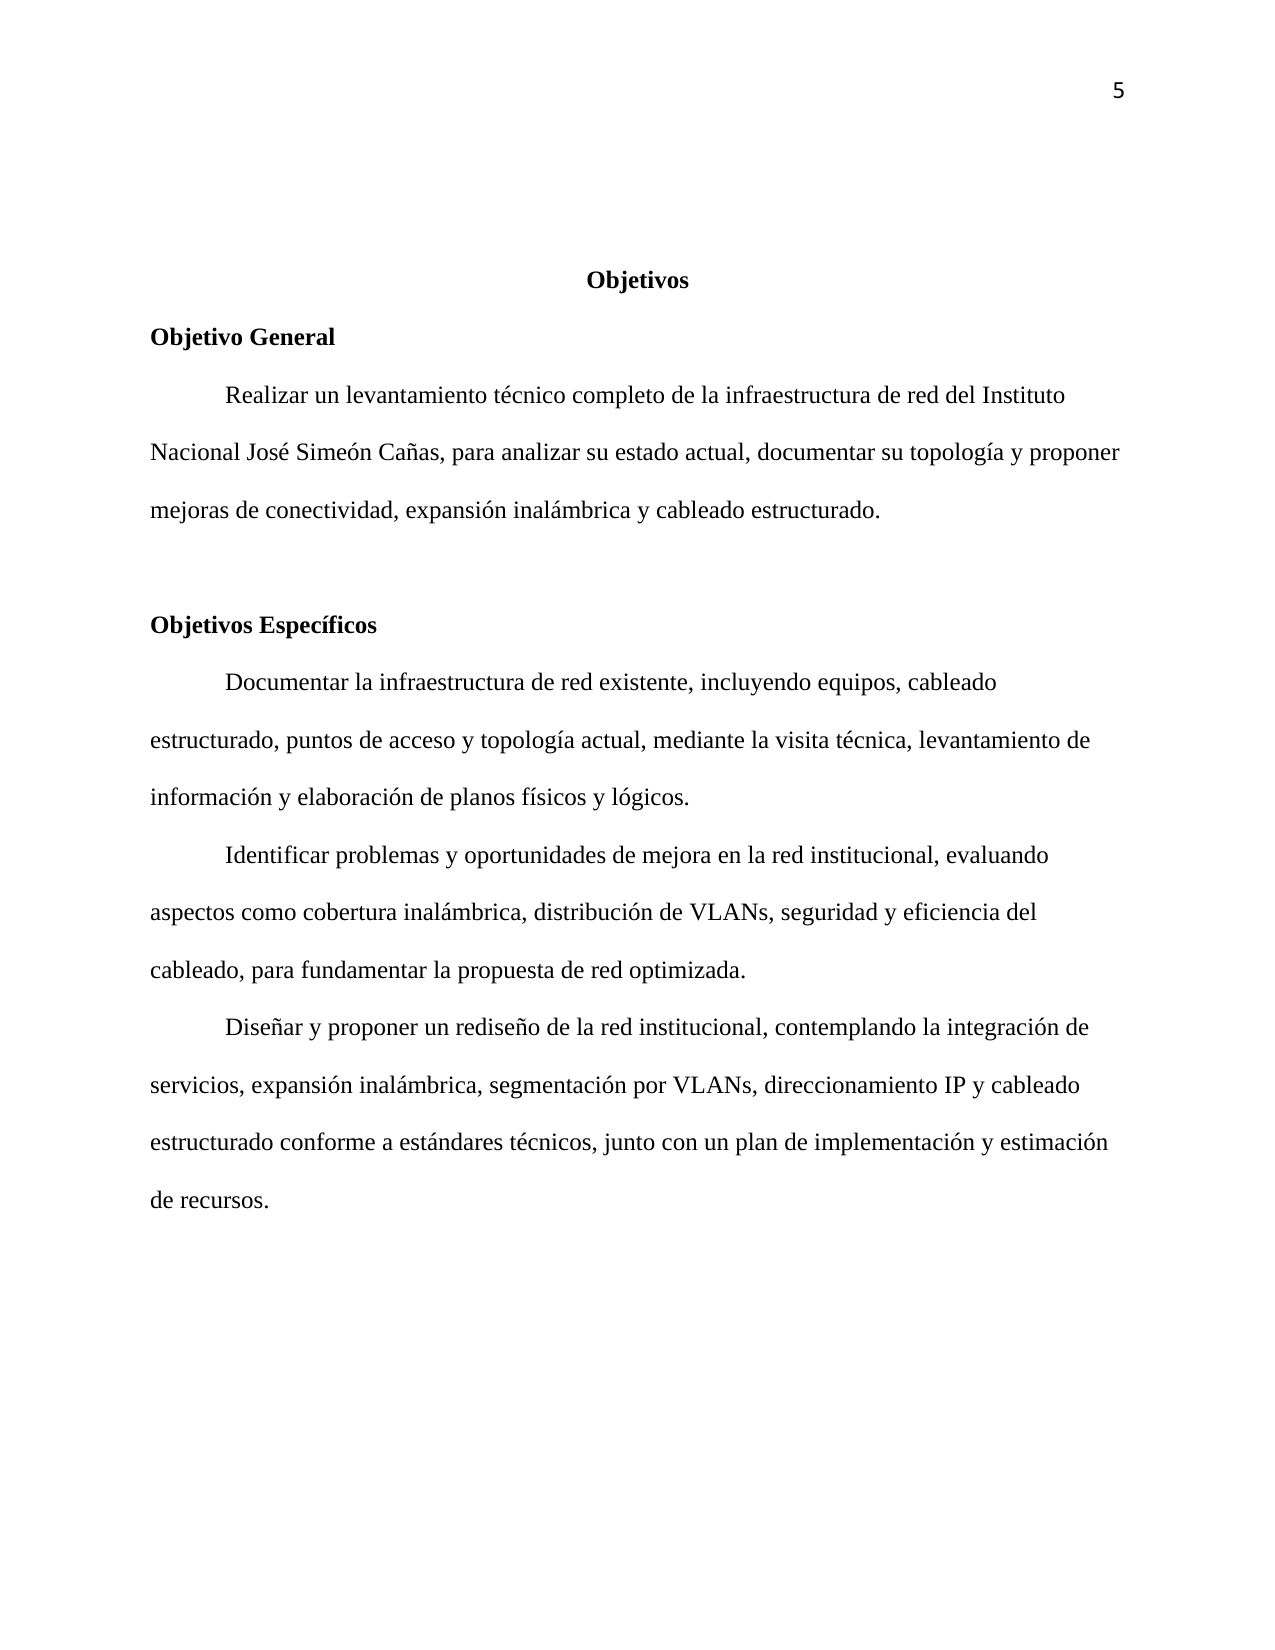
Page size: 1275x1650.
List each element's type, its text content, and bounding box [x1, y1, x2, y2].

text Realizar un levantamiento técnico completo de la infraestructura de red del Instituto Nacional José Simeón Cañas, para analizar su estado actual, documentar su topología y proponer mejoras de conectividad, expansión inalámbrica y cableado estructurado. [150, 380, 1125, 524]
subtitle Objetivos [150, 265, 1125, 294]
subtitle Objetivos Específicos [150, 610, 1125, 639]
text Documentar la infraestructura de red existente, incluyendo equipos, cableado estructurado, puntos de acceso y topología actual, mediante la visita técnica, levantamiento de información y elaboración de planos físicos y lógicos. [150, 667, 1125, 811]
text Diseñar y proponer un rediseño de la red institucional, contemplando la integración de servicios, expansión inalámbrica, segmentación por VLANs, direccionamiento IP y cableado estructurado conforme a estándares técnicos, junto con un plan de implementación y estimación de recursos. [150, 1012, 1125, 1214]
text Identificar problemas y oportunidades de mejora en la red institucional, evaluando aspectos como cobertura inalámbrica, distribución de VLANs, seguridad y eficiencia del cableado, para fundamentar la propuesta de red optimizada. [150, 840, 1125, 984]
subtitle Objetivo General [150, 322, 1125, 351]
